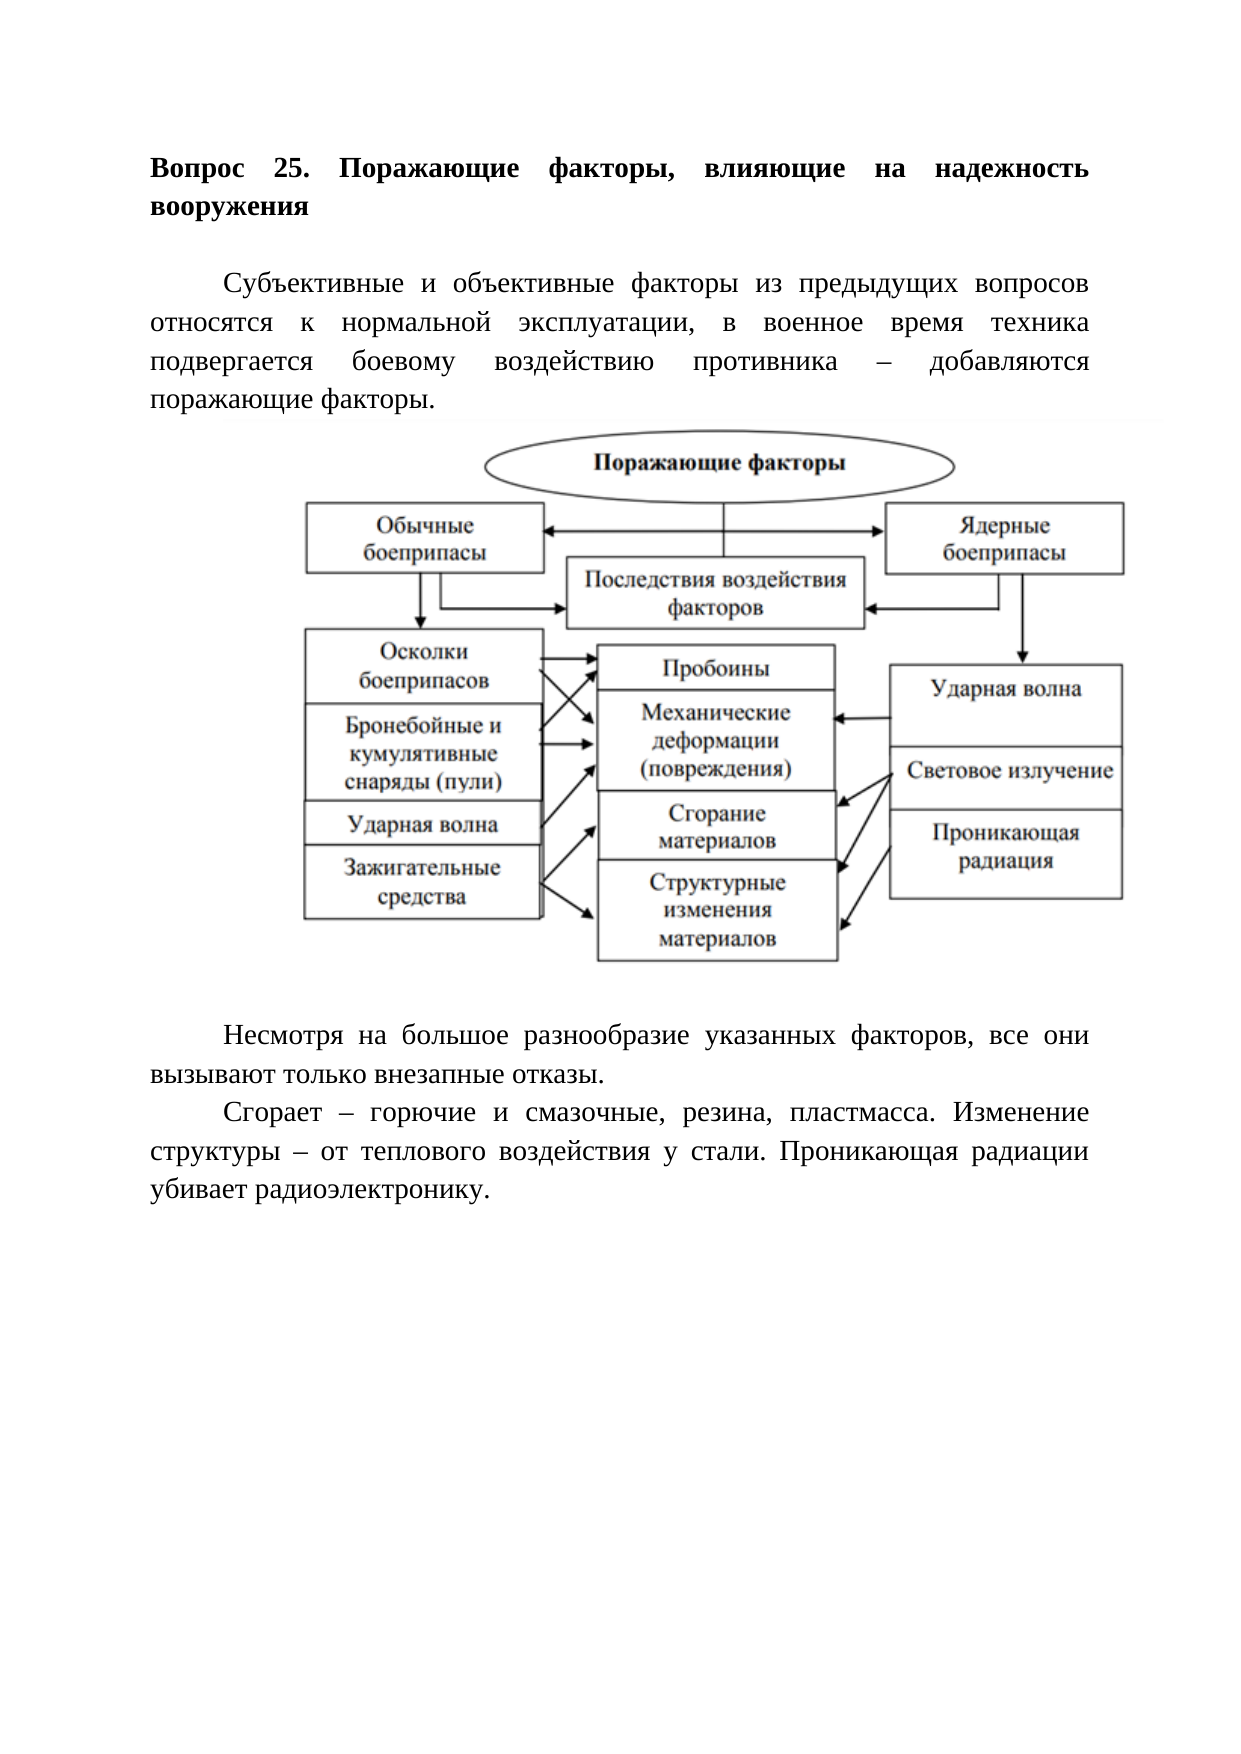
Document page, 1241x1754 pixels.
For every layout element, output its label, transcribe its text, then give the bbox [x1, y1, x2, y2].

picture [222, 419, 1164, 974]
text Сгорает – горючие и смазочные, резина, пластмасса. Изменение структуры – от теплового воздействия у стали. Проникающая радиации убивает радиоэлектронику. [150, 1167, 1090, 1205]
text Субъективные и объективные факторы из предыдущих вопросов относятся к нормальной эксплуатации, в военное время техника подвергается боевому воздействию противника – добавляются поражающие факторы. [150, 266, 1090, 304]
text Сгорает – горючие и смазочные, резина, пластмасса. Изменение структуры – от теплового воздействия у стали. Проникающая радиации убивает радиоэлектронику. [150, 1094, 1090, 1133]
subtitle Вопрос 25. Поражающие факторы, влияющие на надежность вооружения [150, 150, 1090, 222]
text Несмотря на большое разнообразие указанных факторов, все они вызывают только внезапные отказы. [150, 1017, 1090, 1089]
text Субъективные и объективные факторы из предыдущих вопросов относятся к нормальной эксплуатации, в военное время техника подвергается боевому воздействию противника – добавляются поражающие факторы. [150, 376, 1090, 415]
